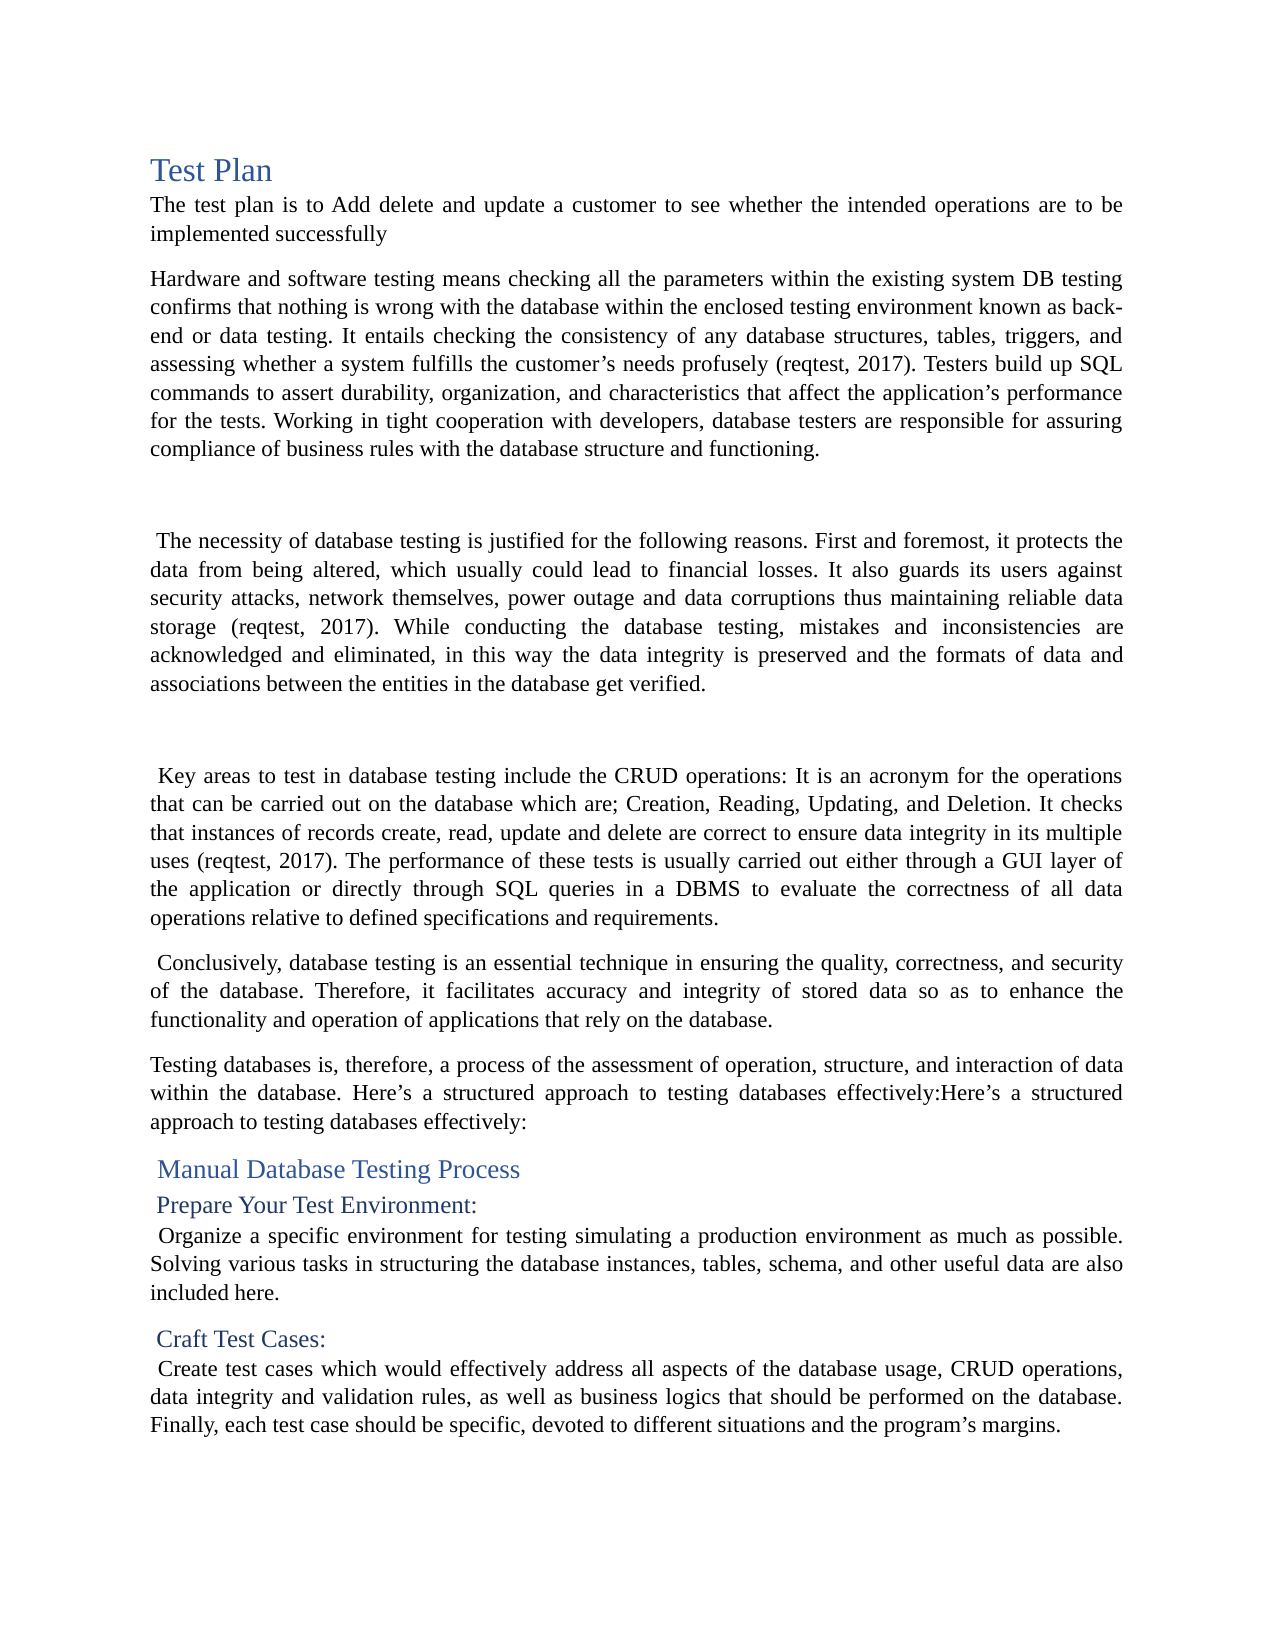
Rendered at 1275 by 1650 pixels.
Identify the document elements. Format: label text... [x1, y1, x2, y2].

text Organize a specific environment for testing simulating a production environment as much as possible. Solving various tasks in structuring the database instances, tables, schema, and other useful data are also included here. [150, 1222, 1125, 1305]
text Hardware and software testing means checking all the parameters within the existing system DB testing confirms that nothing is wrong with the database within the enclosed testing environment known as back-end or data testing. It entails checking the consistency of any database structures, tables, triggers, and assessing whether a system fulfills the customer’s needs profusely (reqtest, 2017). Testers build up SQL commands to assert durability, organization, and characteristics that affect the application’s performance for the tests. Working in tight cooperation with developers, database testers are responsible for assuring compliance of business rules with the database structure and functioning. [150, 265, 1125, 462]
text Create test cases which would effectively address all aspects of the database usage, CRUD operations, data integrity and validation rules, as well as business logics that should be performed on the database. Finally, each test case should be specific, devoted to different situations and the program’s margins. [150, 1355, 1125, 1438]
subtitle Prepare Your Test Environment: [150, 1191, 1125, 1219]
text Testing databases is, therefore, a process of the assessment of operation, structure, and interaction of data within the database. Here’s a structured approach to testing databases effectively:Here’s a structured approach to testing databases effectively: [150, 1051, 1125, 1134]
text Conclusively, database testing is an essential technique in ensuring the quality, correctness, and security of the database. Therefore, it facilitates accuracy and integrity of stored data so as to enhance the functionality and operation of applications that rely on the database. [150, 949, 1125, 1032]
subtitle Craft Test Cases: [150, 1324, 1125, 1352]
text The test plan is to Add delete and update a customer to see whether the intended operations are to be implemented successfully [150, 191, 1125, 246]
text The necessity of database testing is justified for the following reasons. First and foremost, it protects the data from being altered, which usually could lead to financial losses. It also guards its users against security attacks, network themselves, power outage and data corruptions thus maintaining reliable data storage (reqtest, 2017). While conducting the database testing, mistakes and inconsistencies are acknowledged and eliminated, in this way the data integrity is preserved and the formats of data and associations between the entities in the database get verified. [150, 527, 1125, 696]
subtitle Test Plan [150, 150, 1125, 188]
text Key areas to test in database testing include the CRUD operations: It is an acronym for the operations that can be carried out on the database which are; Creation, Reading, Updating, and Deletion. It checks that instances of records create, read, update and delete are correct to ensure data integrity in its multiple uses (reqtest, 2017). The performance of these tests is usually carried out either through a GUI layer of the application or directly through SQL queries in a DBMS to evaluate the correctness of all data operations relative to defined specifications and requirements. [150, 762, 1125, 930]
subtitle Manual Database Testing Process [150, 1153, 1125, 1184]
